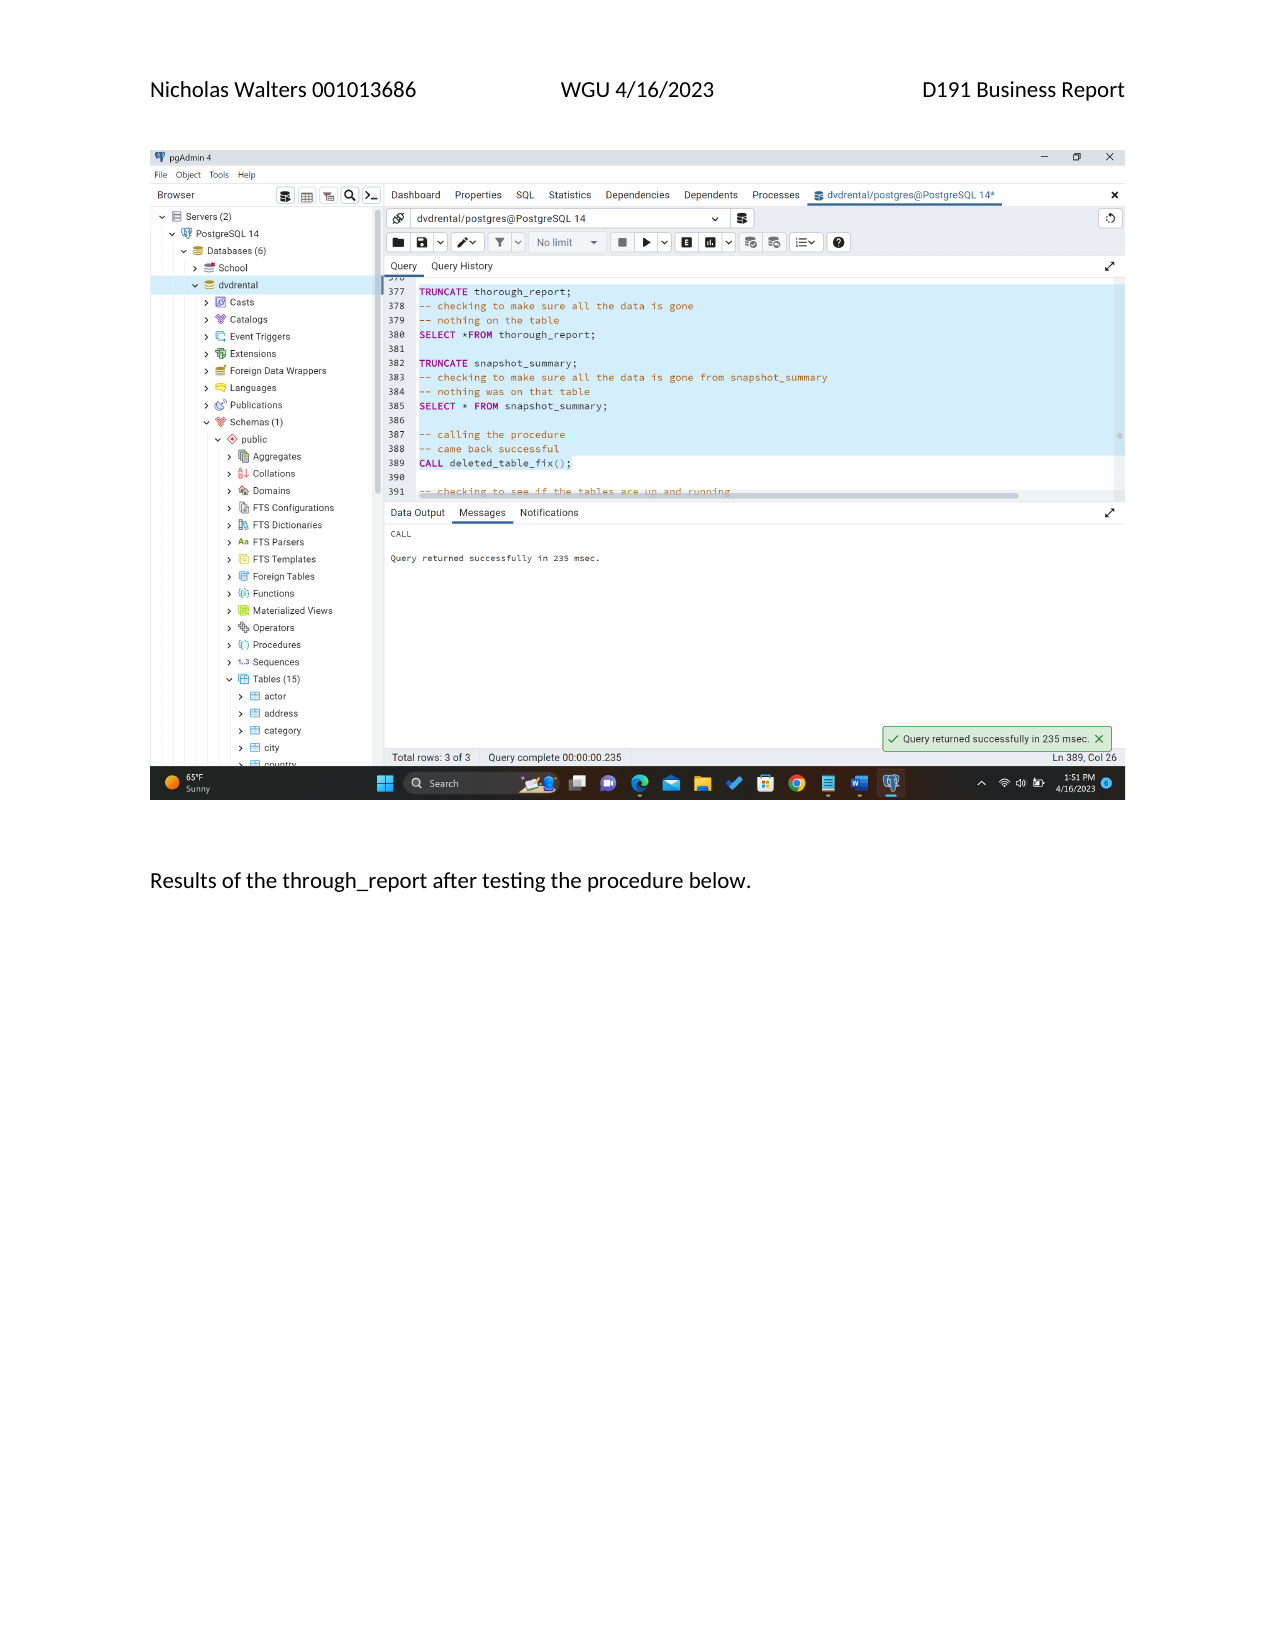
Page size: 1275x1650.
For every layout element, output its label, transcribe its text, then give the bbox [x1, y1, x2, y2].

picture [150, 150, 1125, 800]
text Results of the through_report after testing the procedure below. [150, 866, 1125, 894]
